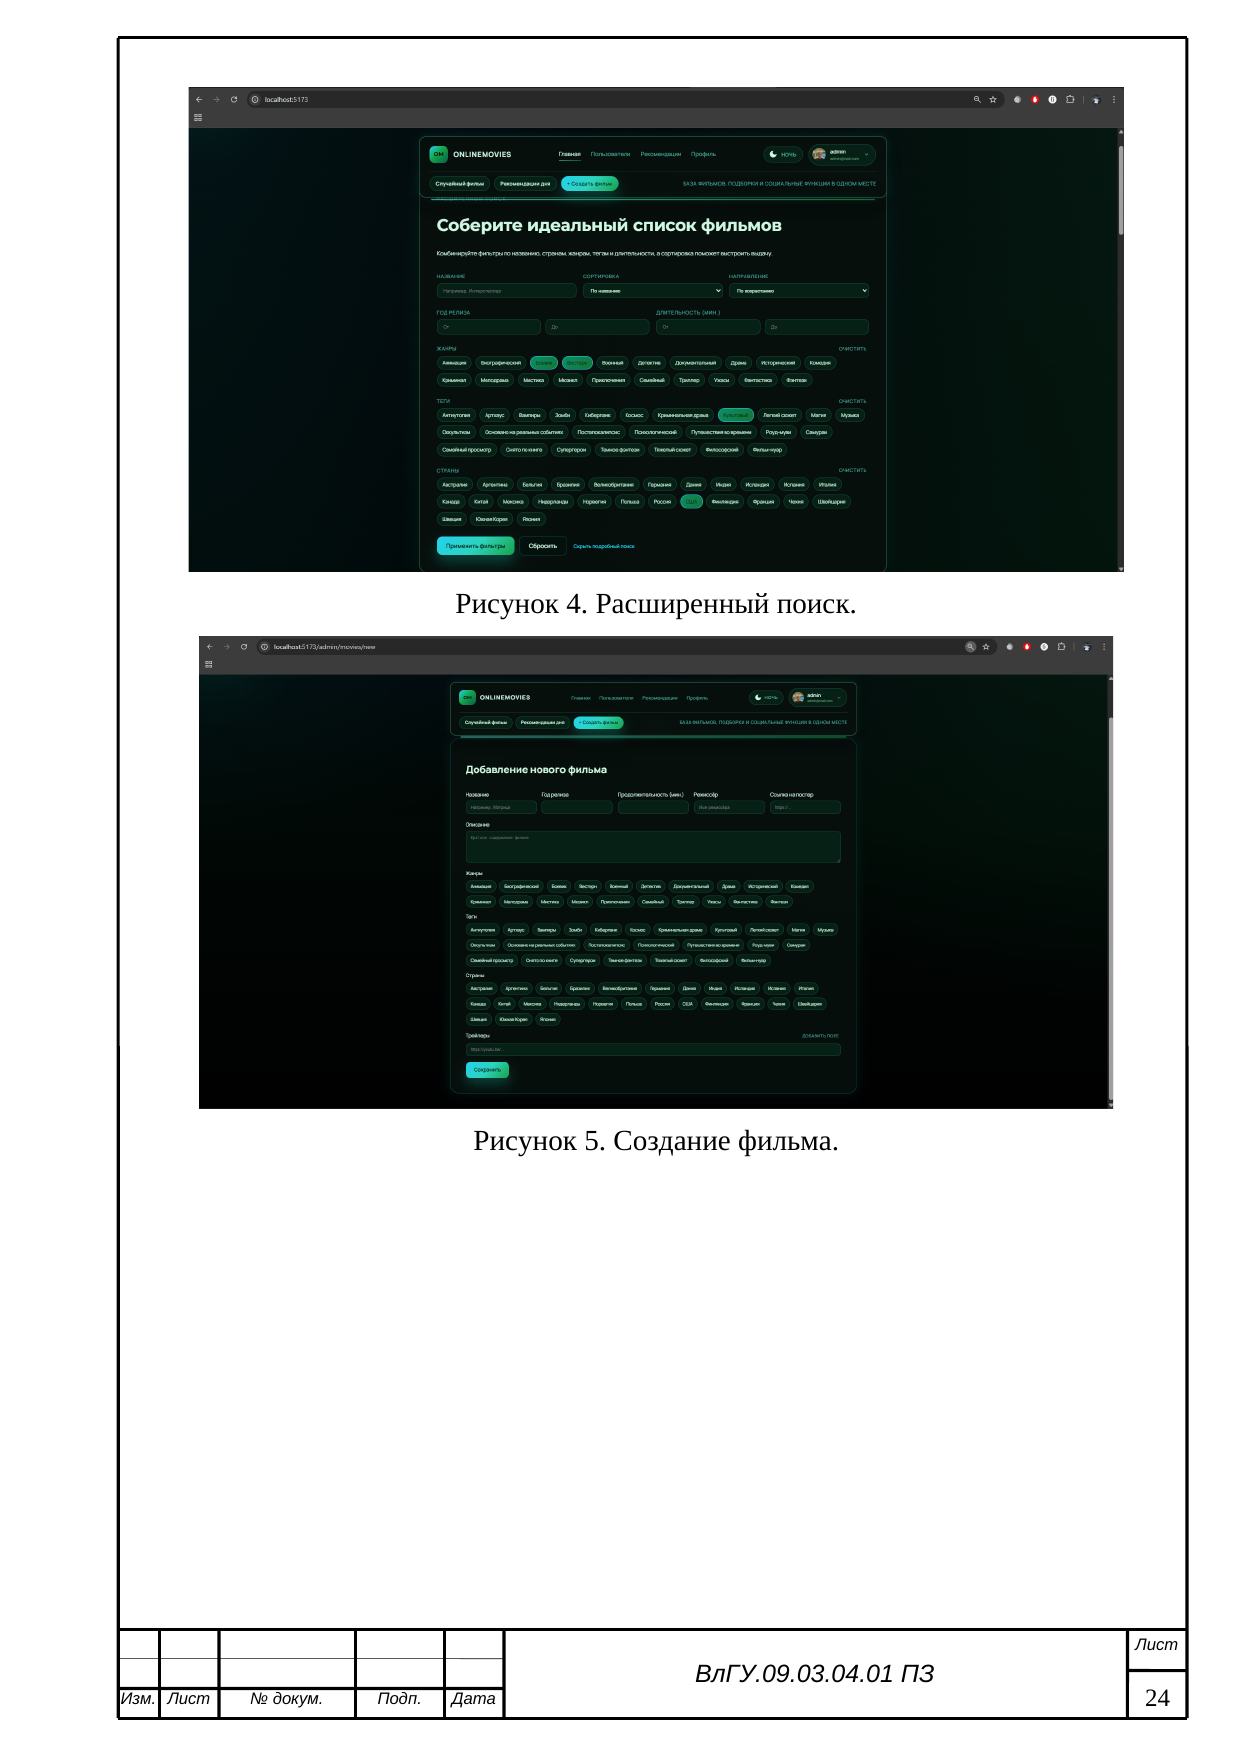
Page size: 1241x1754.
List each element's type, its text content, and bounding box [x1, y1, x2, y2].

picture [188, 87, 1124, 572]
text Рисунок 5. Создание фильма. [118, 1123, 1194, 1157]
text Рисунок 4. Расширенный поиск. [118, 586, 1194, 620]
picture [199, 636, 1114, 1109]
